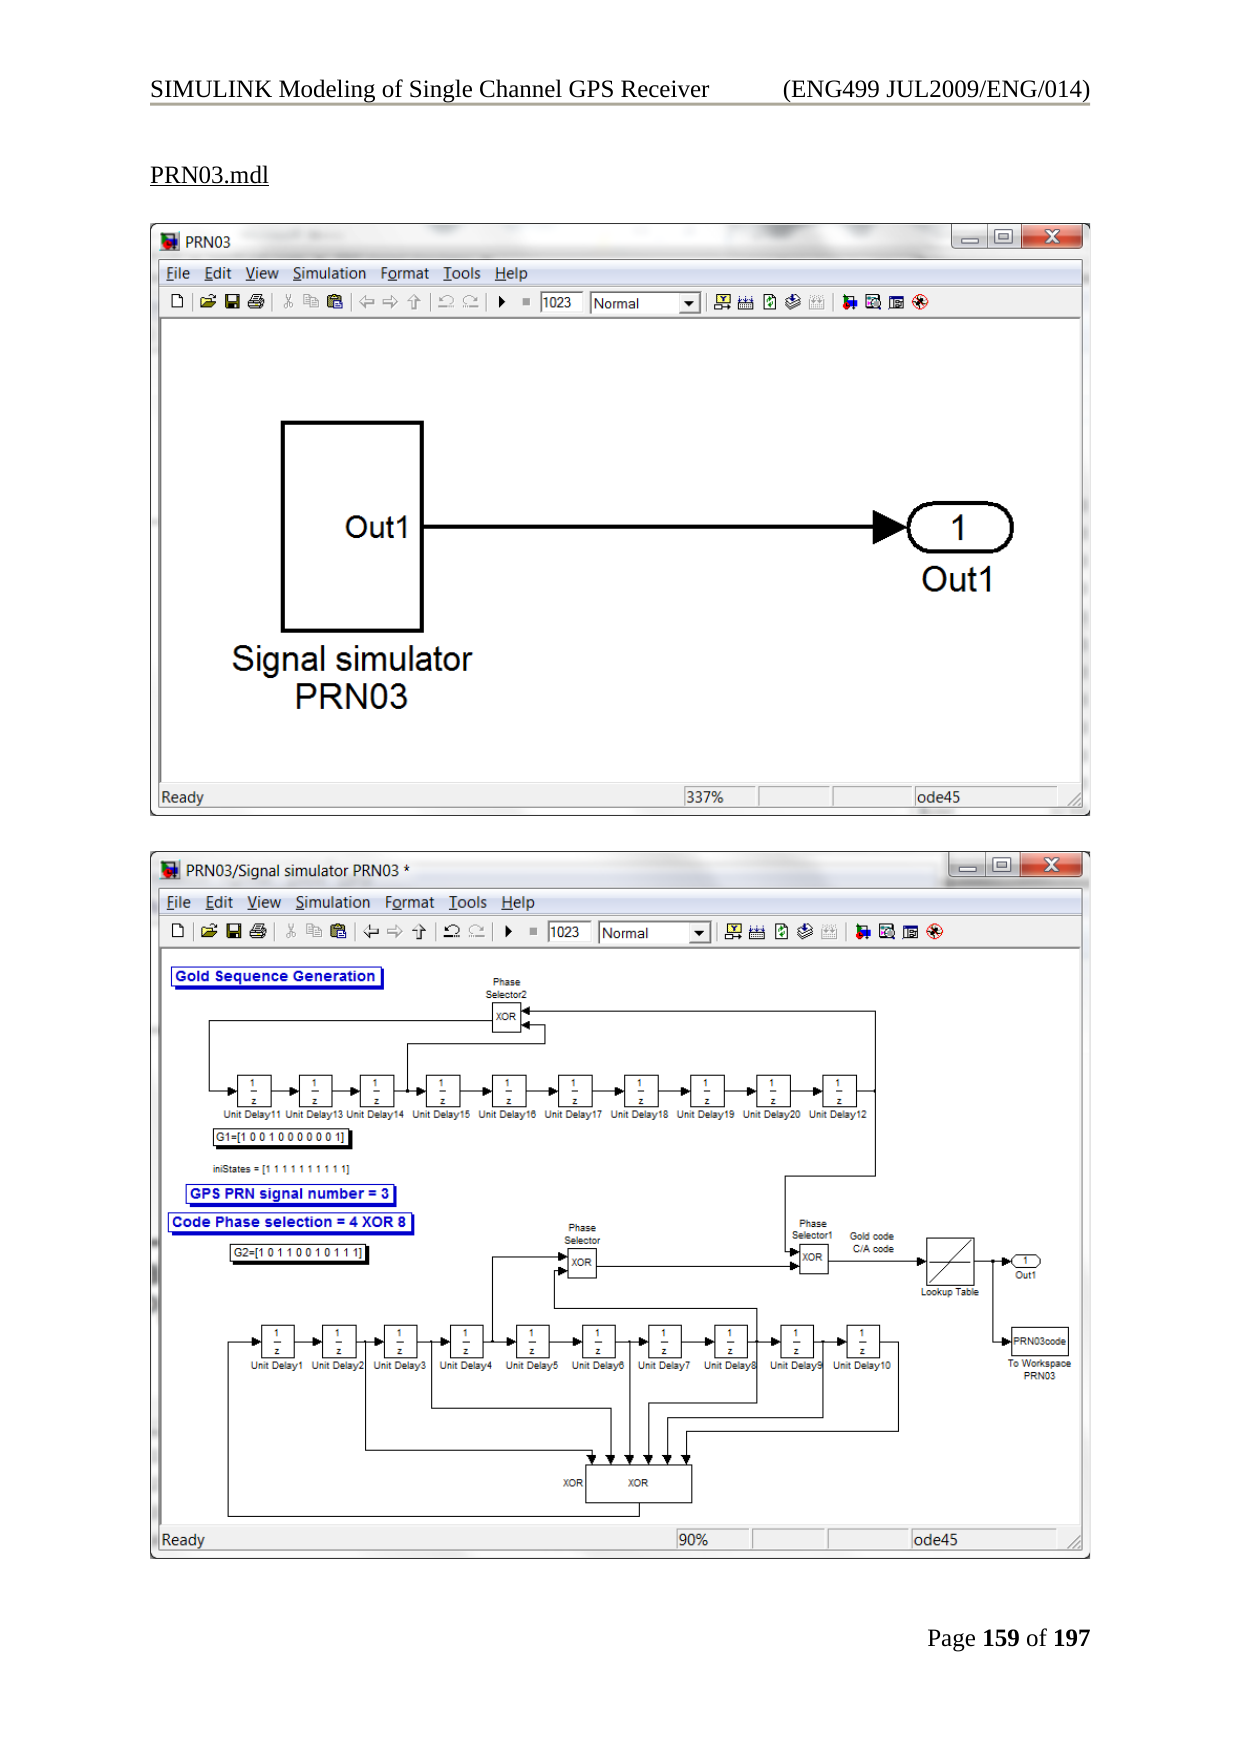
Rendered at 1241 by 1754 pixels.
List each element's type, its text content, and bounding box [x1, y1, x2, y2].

picture [150, 223, 1091, 816]
picture [150, 851, 1091, 1559]
text PRN03.mdl [150, 160, 1090, 189]
